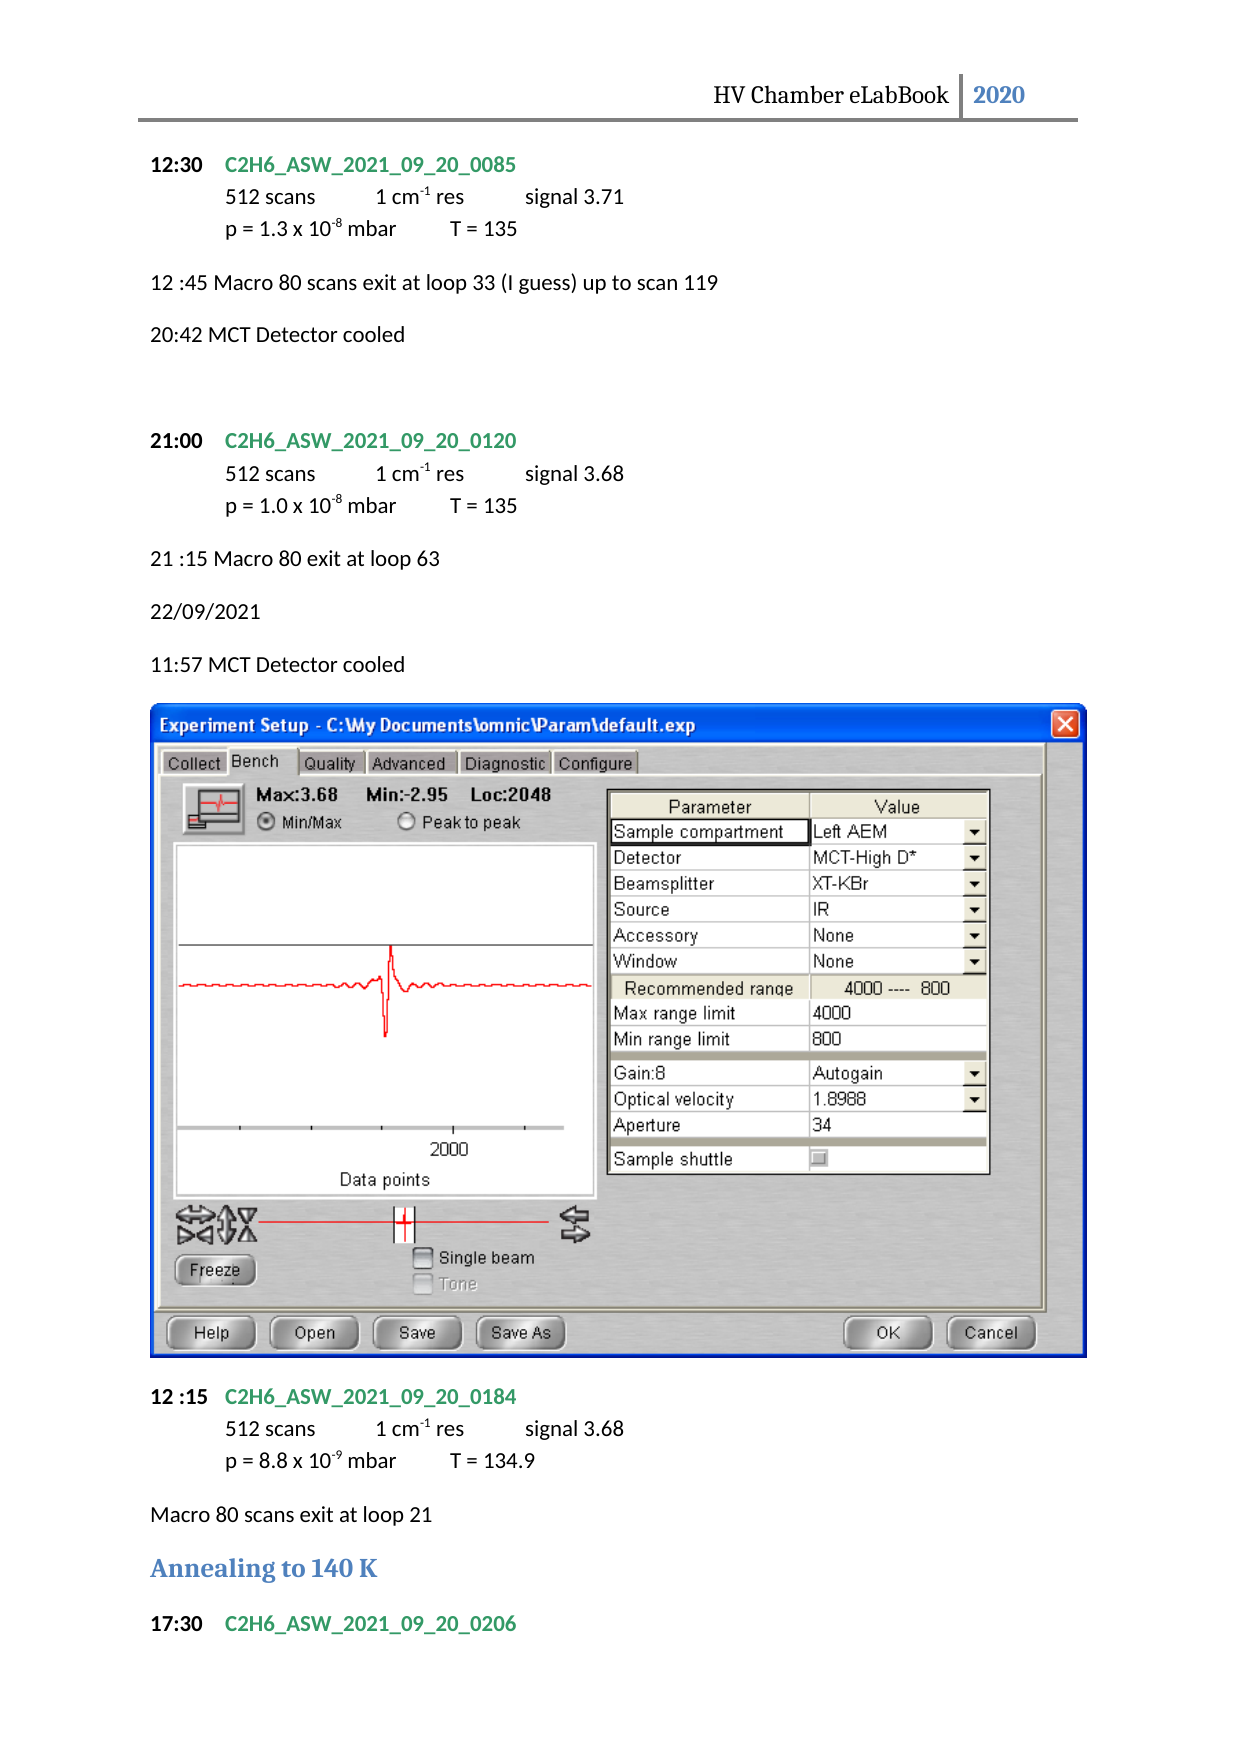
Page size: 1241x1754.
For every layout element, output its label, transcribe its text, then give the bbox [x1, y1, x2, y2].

text 512 scans 1 cm-1 res signal 3.71 p = 1.3 x 10-8 mbar T = 135 [225, 182, 1090, 243]
text 11:57 MCT Detector cooled [150, 650, 1090, 678]
text 17:30 C2H6_ASW_2021_09_20_0206 [150, 1609, 1090, 1637]
text 21 :15 Macro 80 exit at loop 63 [150, 544, 1090, 572]
text 512 scans 1 cm-1 res signal 3.68 p = 1.0 x 10-8 mbar T = 135 [225, 459, 1090, 519]
picture [150, 703, 1087, 1358]
text Macro 80 scans exit at loop 21 [150, 1500, 1090, 1528]
text 12 :15 C2H6_ASW_2021_09_20_0184 [150, 1382, 1090, 1410]
text 12:30 C2H6_ASW_2021_09_20_0085 [150, 150, 1090, 178]
text 21:00 C2H6_ASW_2021_09_20_0120 [150, 427, 1090, 455]
text 22/09/2021 [150, 597, 1090, 625]
text 512 scans 1 cm-1 res signal 3.68 p = 8.8 x 10-9 mbar T = 134.9 [225, 1414, 1090, 1475]
text 20:42 MCT Detector cooled [150, 321, 1090, 349]
subtitle Annealing to 140 K [150, 1553, 1090, 1584]
text 12 :45 Macro 80 scans exit at loop 33 (I guess) up to scan 119 [150, 268, 1090, 296]
